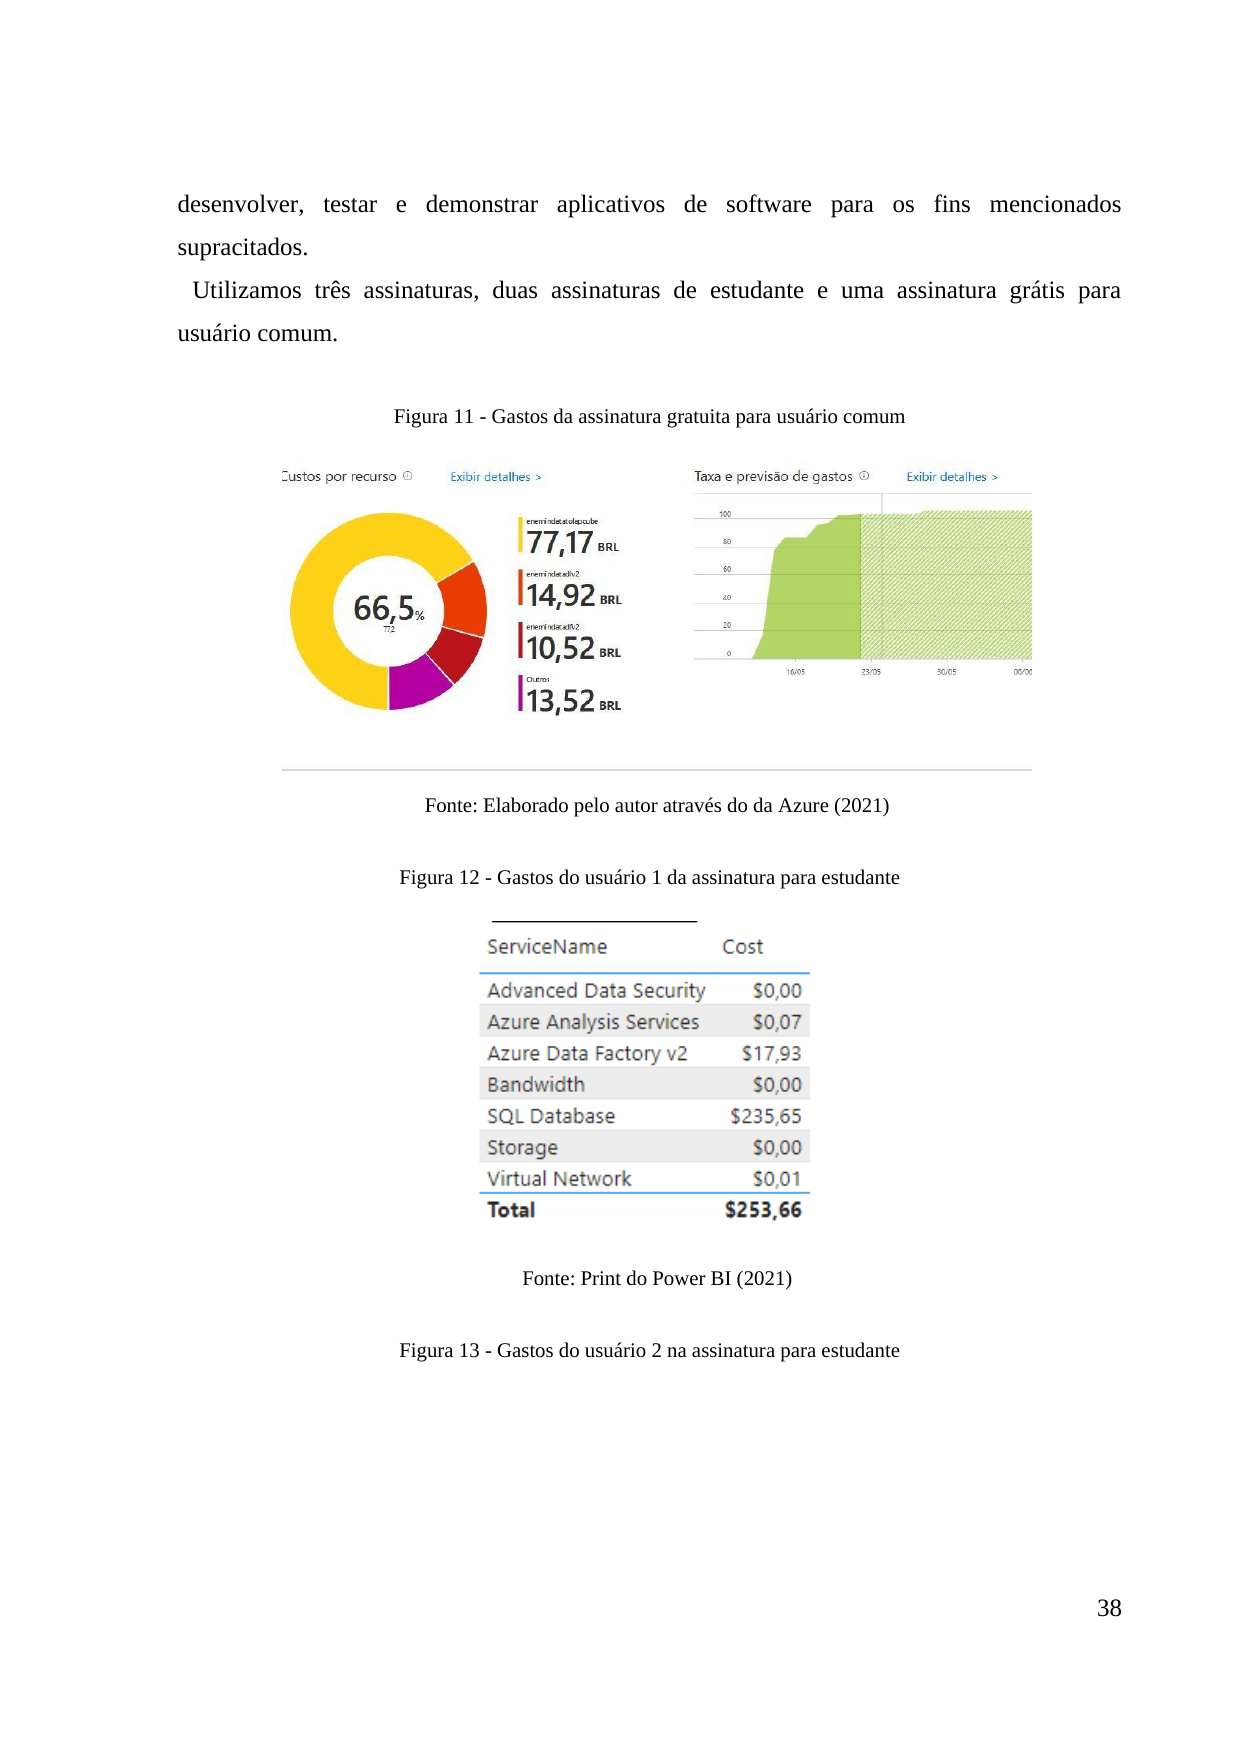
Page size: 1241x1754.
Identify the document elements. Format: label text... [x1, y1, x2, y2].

text Fonte: Print do Power BI (2021) [177, 1266, 1122, 1290]
text Figura 12 - Gastos do usuário 1 da assinatura para estudante [177, 865, 1122, 889]
text Utilizamos três assinaturas, duas assinaturas de estudante e uma assinatura grátis para usuário comum. [177, 275, 1122, 347]
text Figura 11 - Gastos da assinatura gratuita para usuário comum [177, 404, 1122, 428]
text Fonte: Elaborado pelo autor através do da Azure (2021) [177, 793, 1122, 817]
picture [475, 921, 839, 1252]
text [177, 189, 1122, 261]
picture [282, 461, 1033, 779]
text Figura 13 - Gastos do usuário 2 na assinatura para estudante [177, 1338, 1122, 1362]
